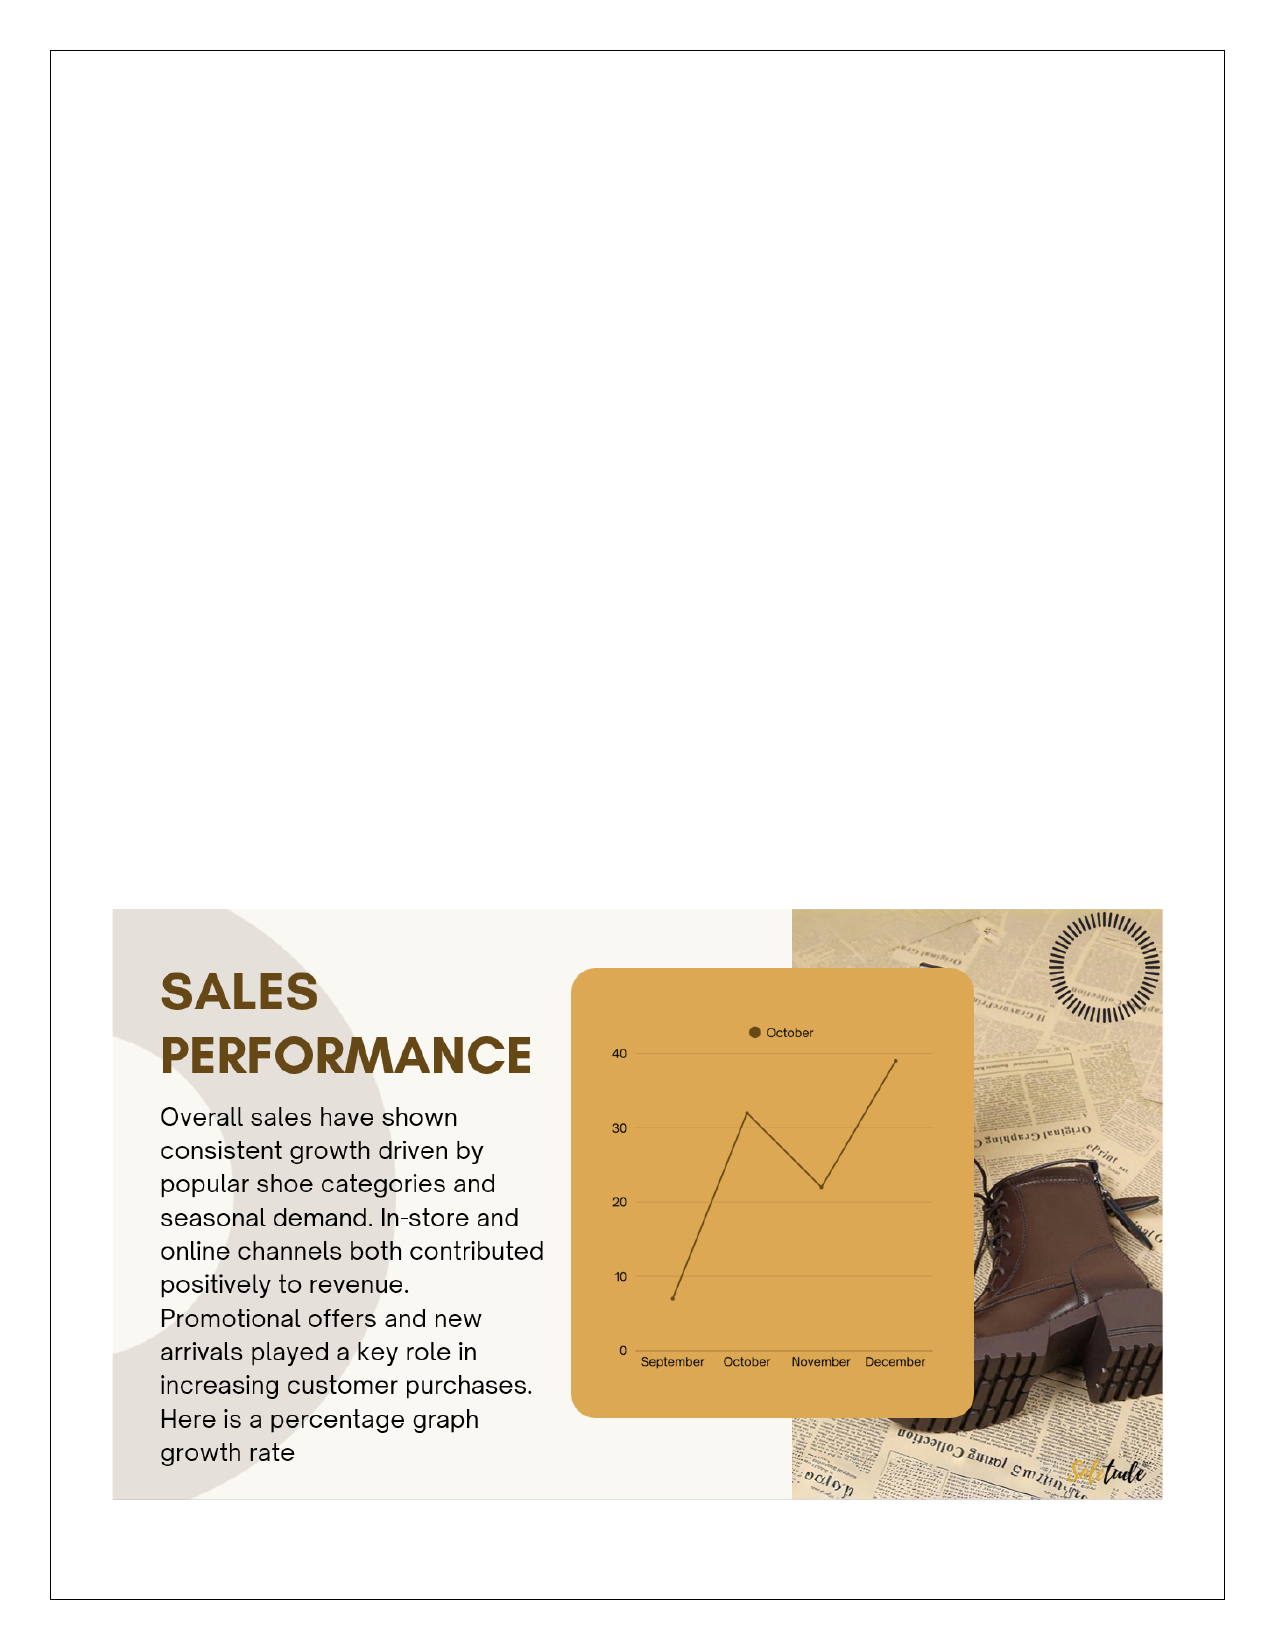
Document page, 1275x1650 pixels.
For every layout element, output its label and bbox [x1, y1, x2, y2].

picture [112, 909, 1163, 1500]
